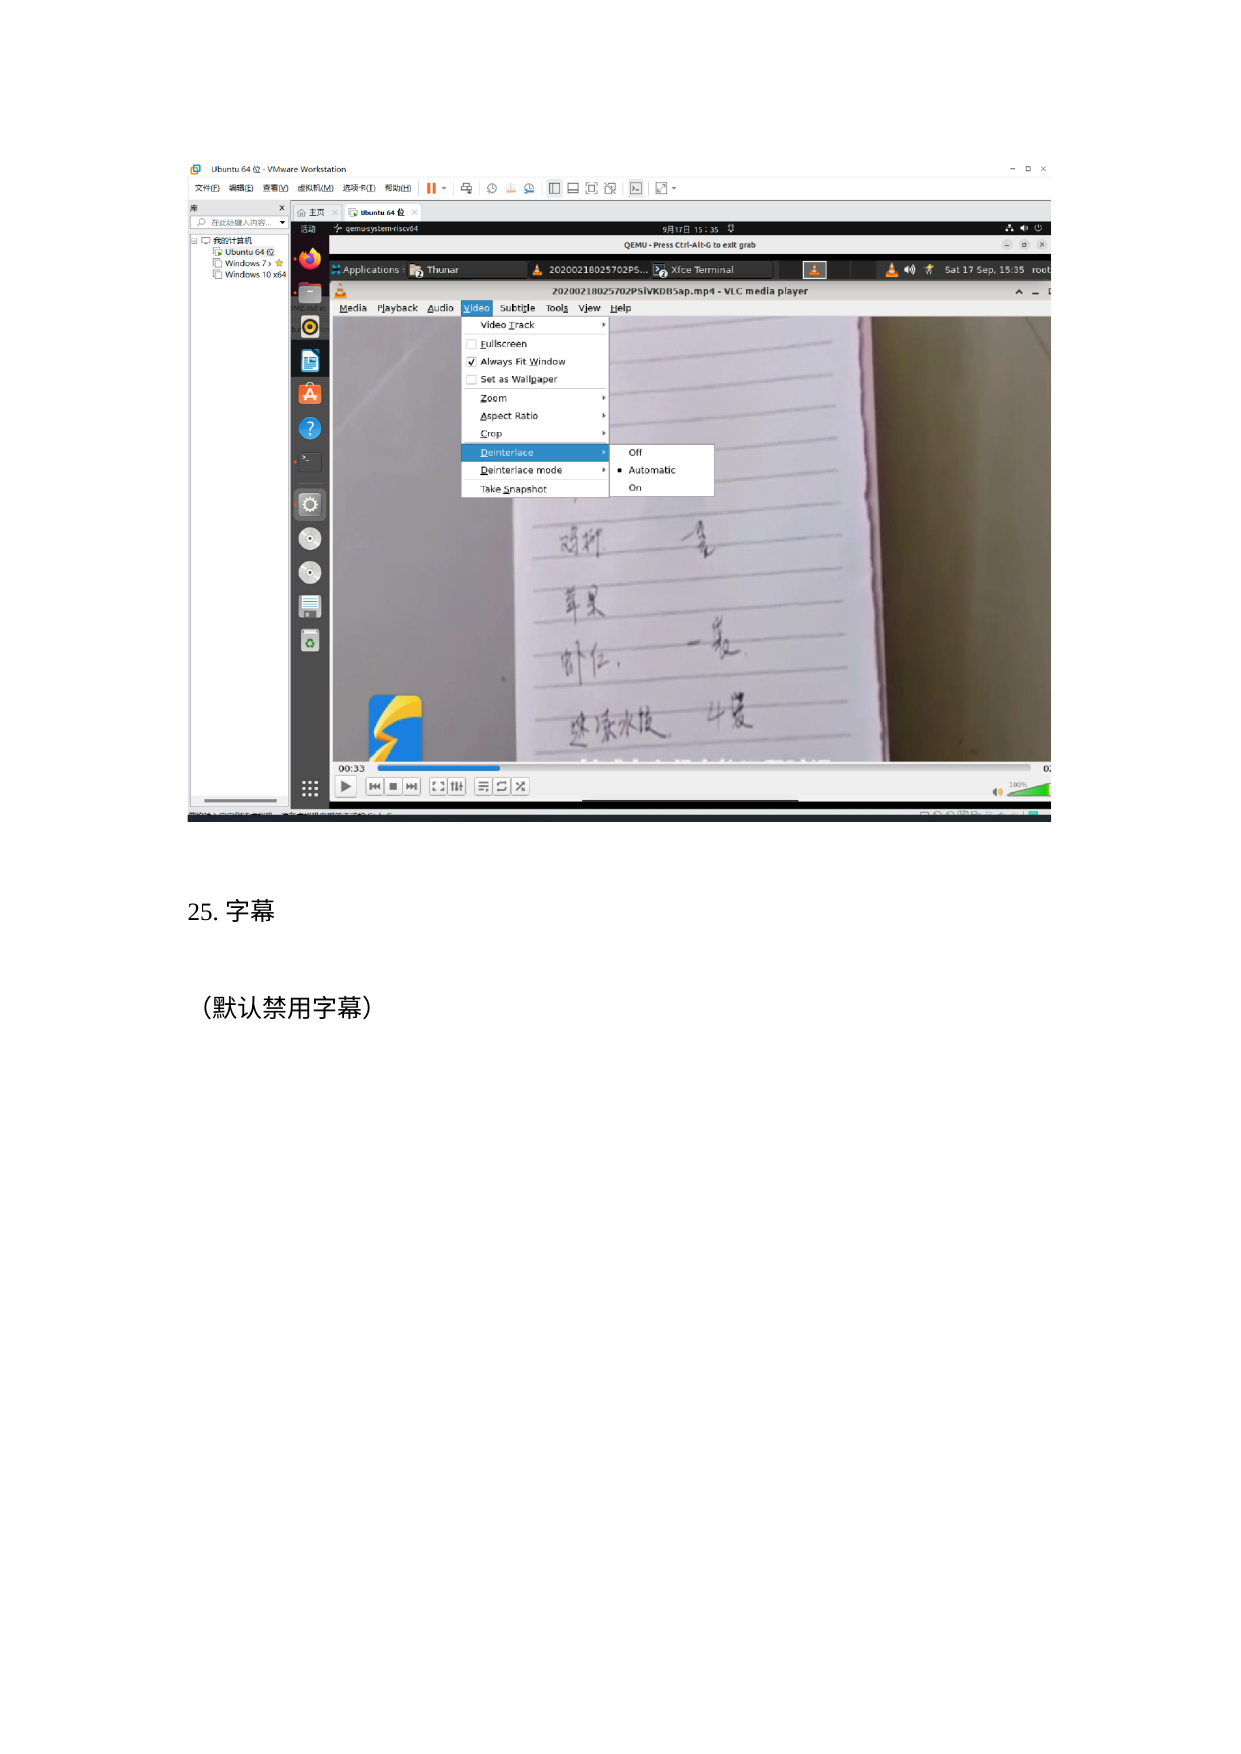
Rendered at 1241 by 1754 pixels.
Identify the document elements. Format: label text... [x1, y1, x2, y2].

list （默认禁用字幕） [187, 974, 1053, 1039]
picture [187, 162, 1052, 822]
list 字幕 [187, 877, 1053, 942]
